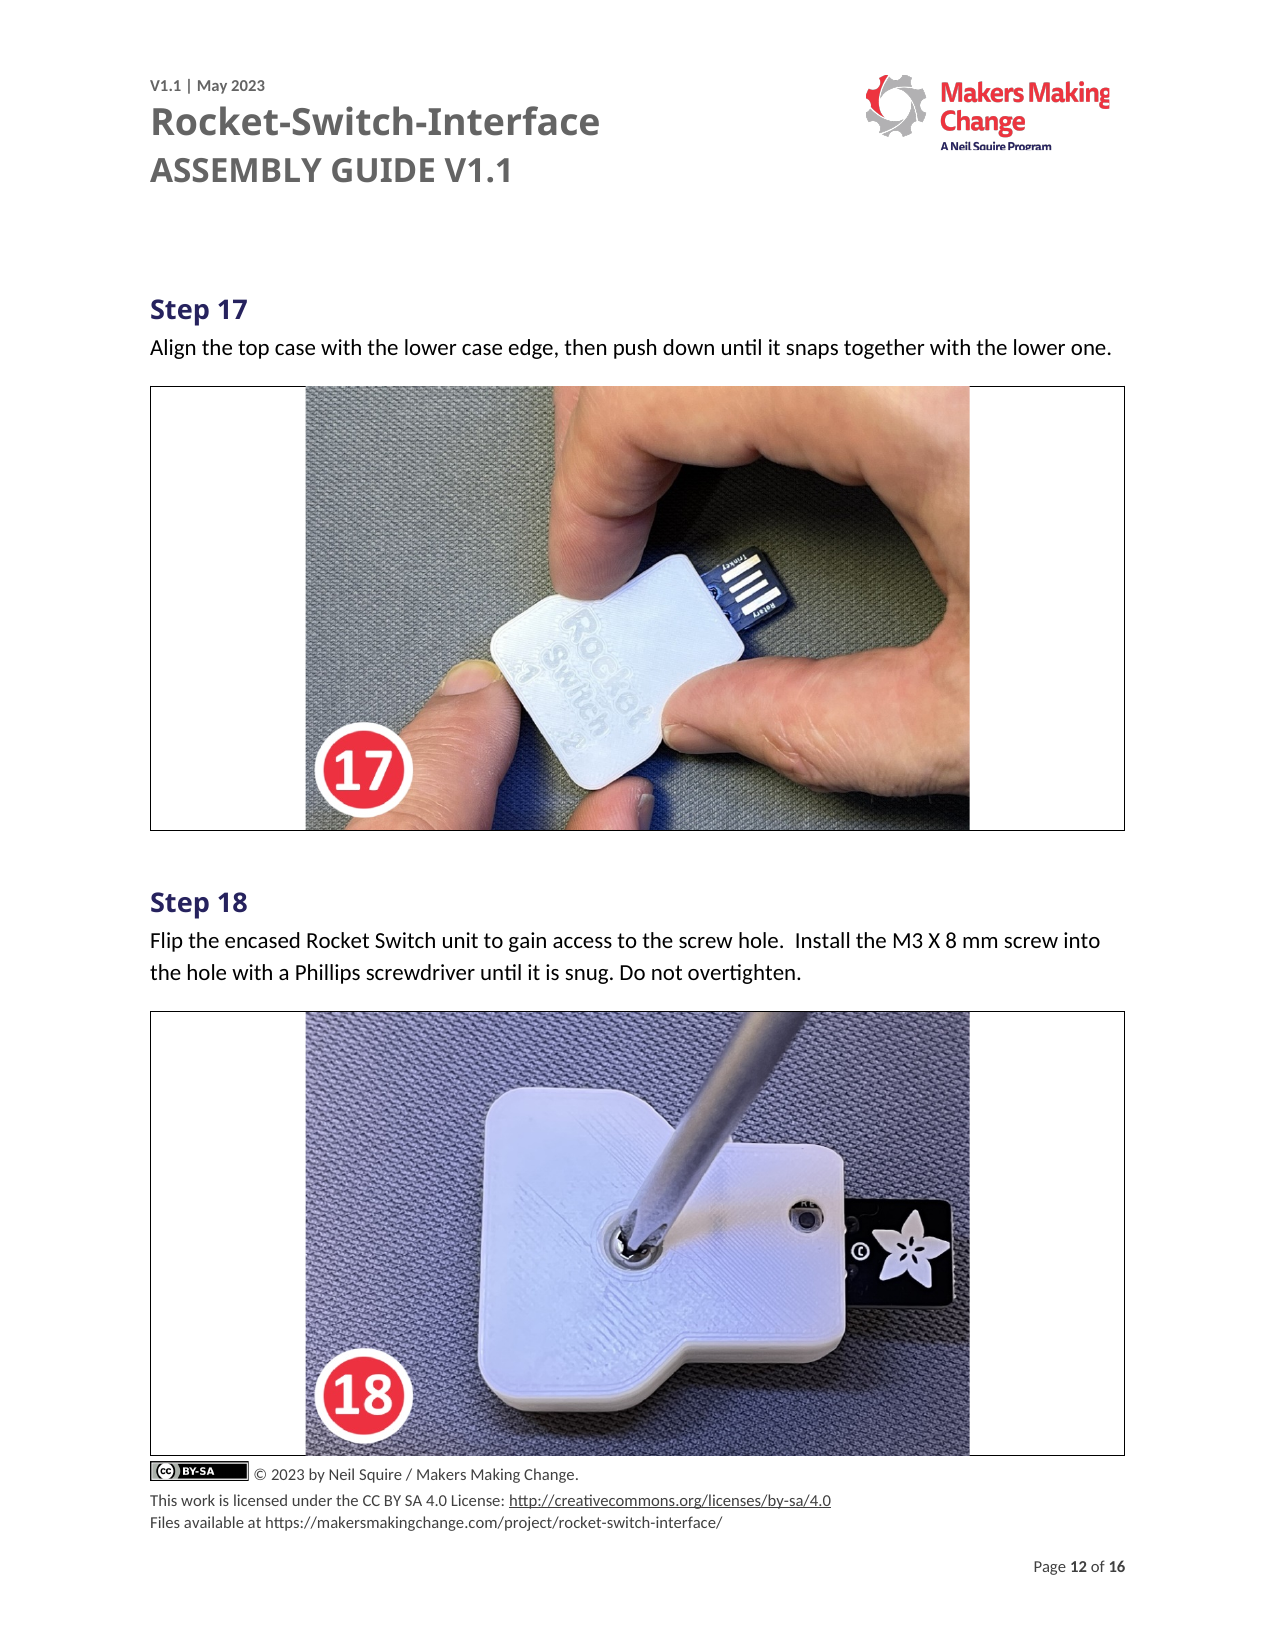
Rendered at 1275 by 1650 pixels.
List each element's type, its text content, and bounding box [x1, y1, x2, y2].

picture [305, 1012, 970, 1456]
picture [305, 386, 970, 830]
table_header [970, 387, 1124, 829]
subtitle Step 18 [150, 884, 1125, 921]
table_header [151, 387, 305, 829]
table_header [151, 1012, 305, 1455]
text Align the top case with the lower case edge, then push down until it snaps together with the lower one. [150, 333, 1125, 361]
table_header [970, 1012, 1124, 1455]
picture [865, 75, 1110, 151]
picture [150, 1461, 249, 1481]
subtitle Step 17 [150, 290, 1125, 327]
text Flip the encased Rocket Switch unit to gain access to the screw hole. Install the M3 X 8 mm screw into the hole with a Phillips screwdriver until it is snug. Do not overtighten. [150, 926, 1125, 986]
